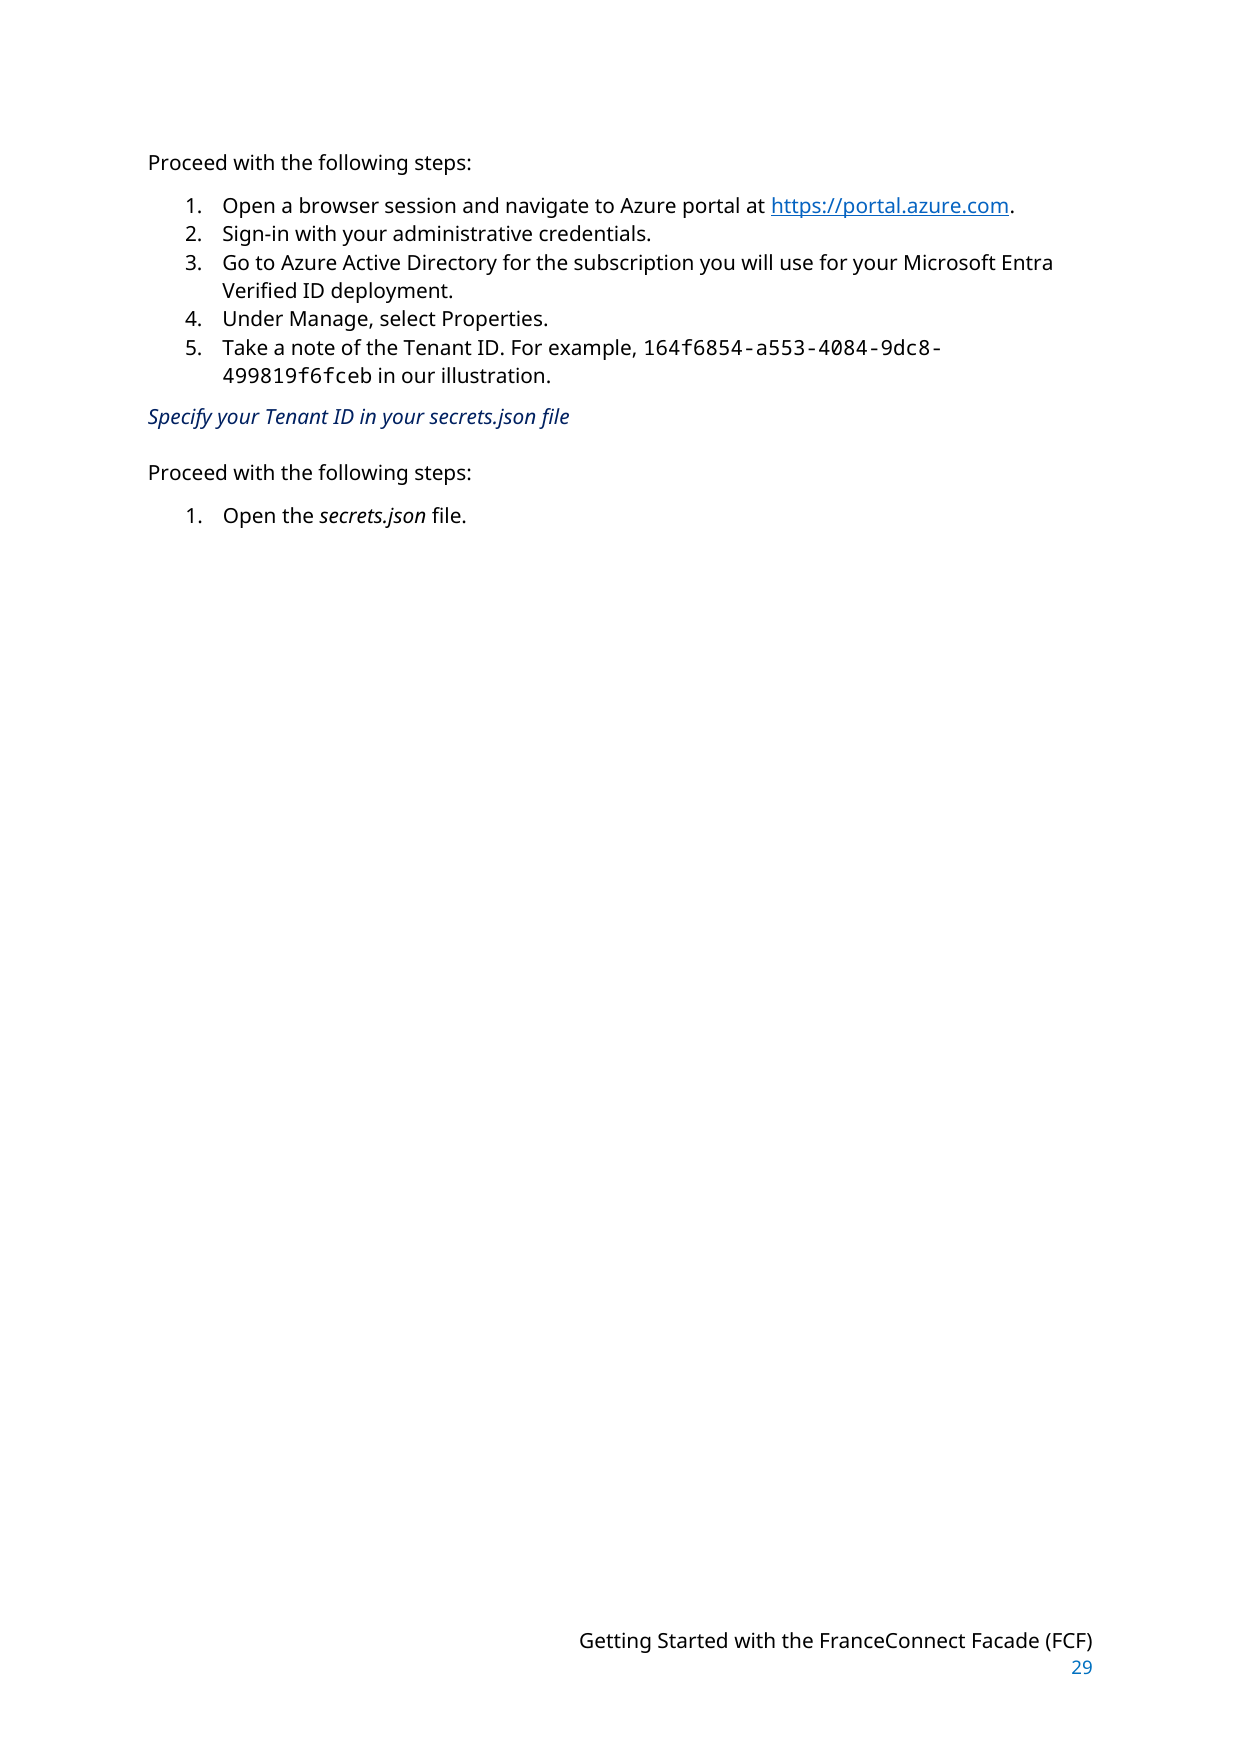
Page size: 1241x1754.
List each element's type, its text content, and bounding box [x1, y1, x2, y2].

list Take a note of the Tenant ID. For example, 164f6854-a553-4084-9dc8-499819f6fceb in our illustration. [185, 333, 1093, 390]
list Under Manage, select Properties. [185, 304, 1093, 333]
text Proceed with the following steps: [148, 458, 1093, 486]
list Open the secrets.json file. [185, 501, 1093, 529]
list Sign-in with your administrative credentials. [185, 219, 1093, 248]
list Open a browser session and navigate to Azure portal at https://portal.azure.com. [185, 191, 1093, 219]
subtitle Specify your Tenant ID in your secrets.json file [148, 402, 1093, 431]
text Proceed with the following steps: [148, 148, 1093, 176]
list Go to Azure Active Directory for the subscription you will use for your Microsoft Entra Verified ID deployment. [185, 248, 1093, 304]
